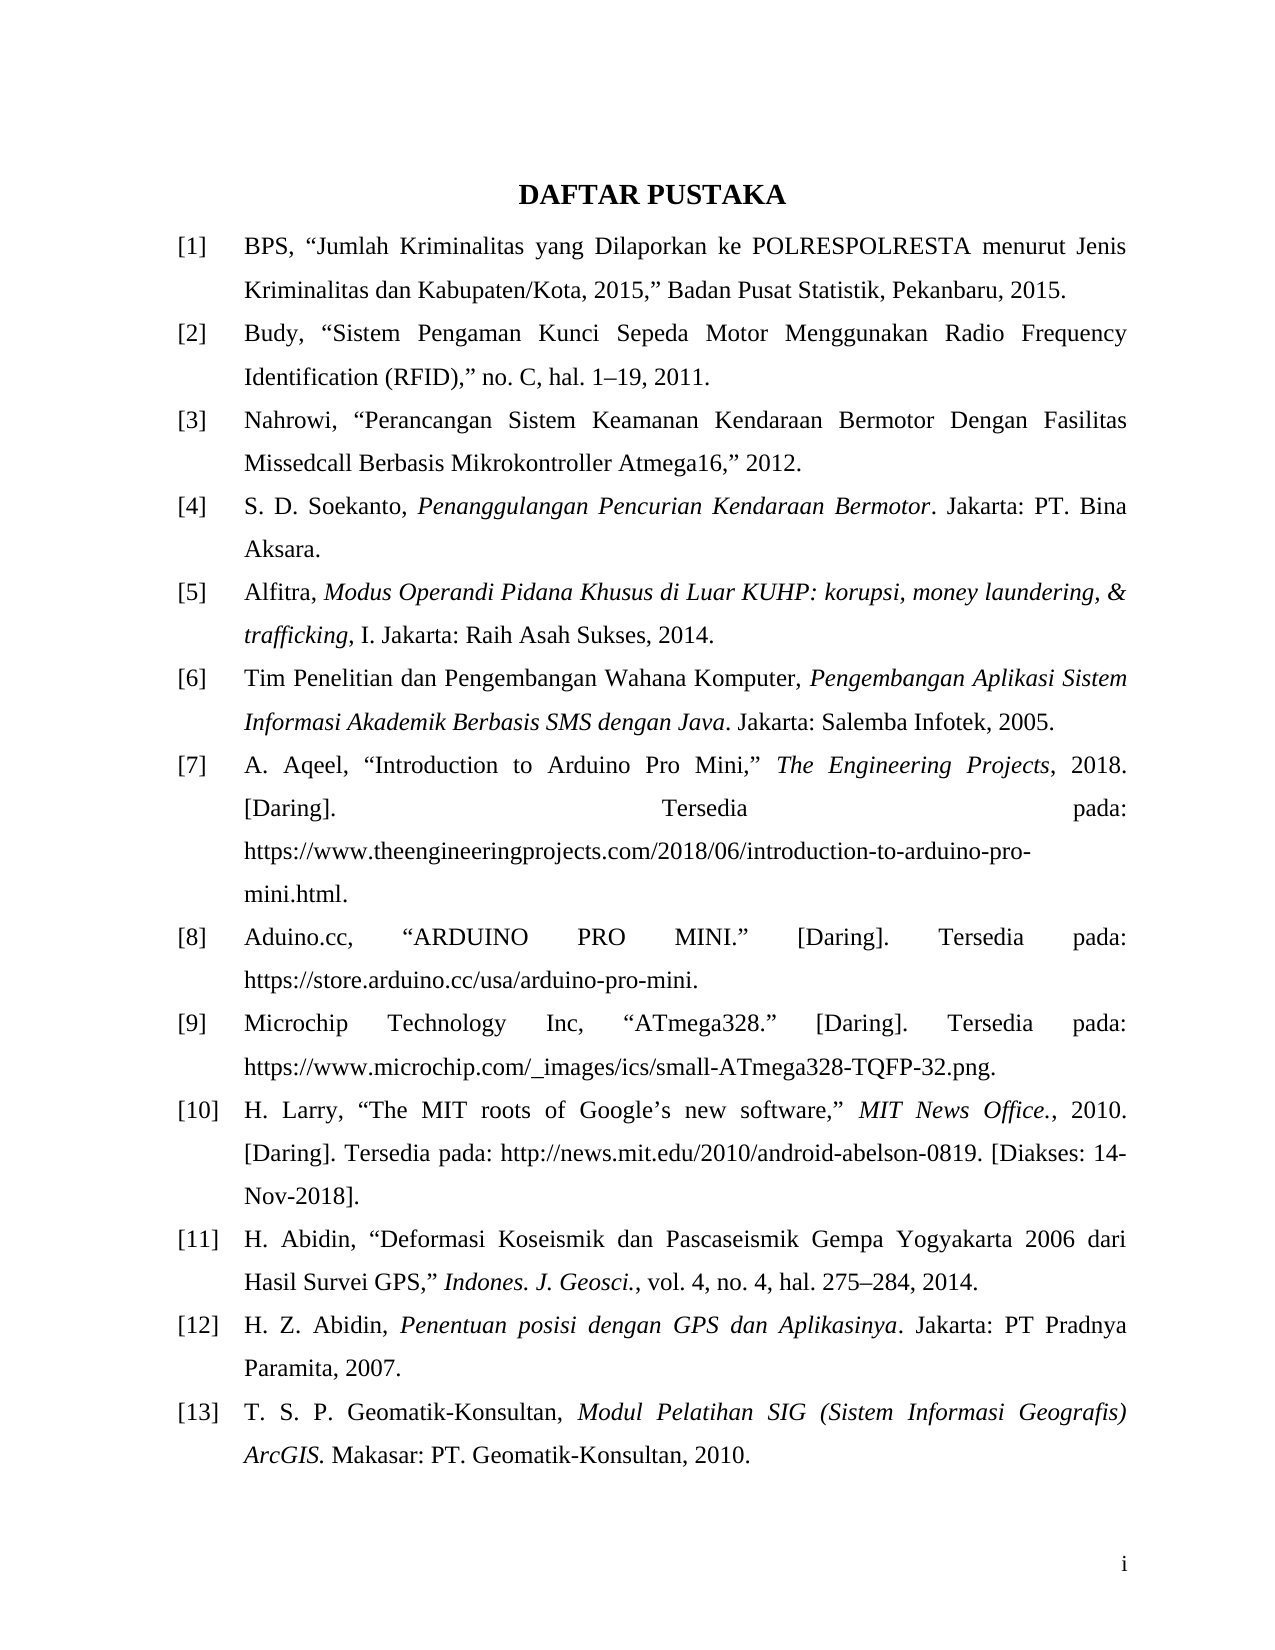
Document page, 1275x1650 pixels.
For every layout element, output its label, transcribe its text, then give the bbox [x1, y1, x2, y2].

text [12] H. Z. Abidin, Penentuan posisi dengan GPS dan Aplikasinya. Jakarta: PT Pradnya Paramita, 2007. [177, 1310, 1127, 1382]
text [13] T. S. P. Geomatik-Konsultan, Modul Pelatihan SIG (Sistem Informasi Geografis) ArcGIS. Makasar: PT. Geomatik-Konsultan, 2010. [177, 1397, 1127, 1468]
text [8] Aduino.cc, “ARDUINO PRO MINI.” [Daring]. Tersedia pada: https://store.arduino.cc/usa/arduino-pro-mini. [177, 922, 1127, 994]
text [1] BPS, “Jumlah Kriminalitas yang Dilaporkan ke POLRESPOLRESTA menurut Jenis Kriminalitas dan Kabupaten/Kota, 2015,” Badan Pusat Statistik, Pekanbaru, 2015. [177, 227, 1127, 304]
text [5] Alfitra, Modus Operandi Pidana Khusus di Luar KUHP: korupsi, money laundering, & trafficking, I. Jakarta: Raih Asah Sukses, 2014. [177, 577, 1127, 649]
text [3] Nahrowi, “Perancangan Sistem Keamanan Kendaraan Bermotor Dengan Fasilitas Missedcall Berbasis Mikrokontroller Atmega16,” 2012. [177, 405, 1127, 477]
text [4] S. D. Soekanto, Penanggulangan Pencurian Kendaraan Bermotor. Jakarta: PT. Bina Aksara. [177, 491, 1127, 563]
text [2] Budy, “Sistem Pengaman Kunci Sepeda Motor Menggunakan Radio Frequency Identification (RFID),” no. C, hal. 1–19, 2011. [177, 318, 1127, 390]
text [9] Microchip Technology Inc, “ATmega328.” [Daring]. Tersedia pada: https://www.microchip.com/_images/ics/small-ATmega328-TQFP-32.png. [177, 1008, 1127, 1080]
text [6] Tim Penelitian dan Pengembangan Wahana Komputer, Pengembangan Aplikasi Sistem Informasi Akademik Berbasis SMS dengan Java. Jakarta: Salemba Infotek, 2005. [177, 663, 1127, 735]
text [10] H. Larry, “The MIT roots of Google’s new software,” MIT News Office., 2010. [Daring]. Tersedia pada: http://news.mit.edu/2010/android-abelson-0819. [Diakses: 14-Nov-2018]. [177, 1095, 1127, 1210]
text DAFTAR PUSTAKA [177, 177, 1127, 211]
text [11] H. Abidin, “Deformasi Koseismik dan Pascaseismik Gempa Yogyakarta 2006 dari Hasil Survei GPS,” Indones. J. Geosci., vol. 4, no. 4, hal. 275–284, 2014. [177, 1224, 1127, 1296]
text [7] A. Aqeel, “Introduction to Arduino Pro Mini,” The Engineering Projects, 2018. [Daring]. Tersedia pada: https://www.theengineeringprojects.com/2018/06/introduction-to-arduino-pro-mini.html. [177, 750, 1127, 908]
